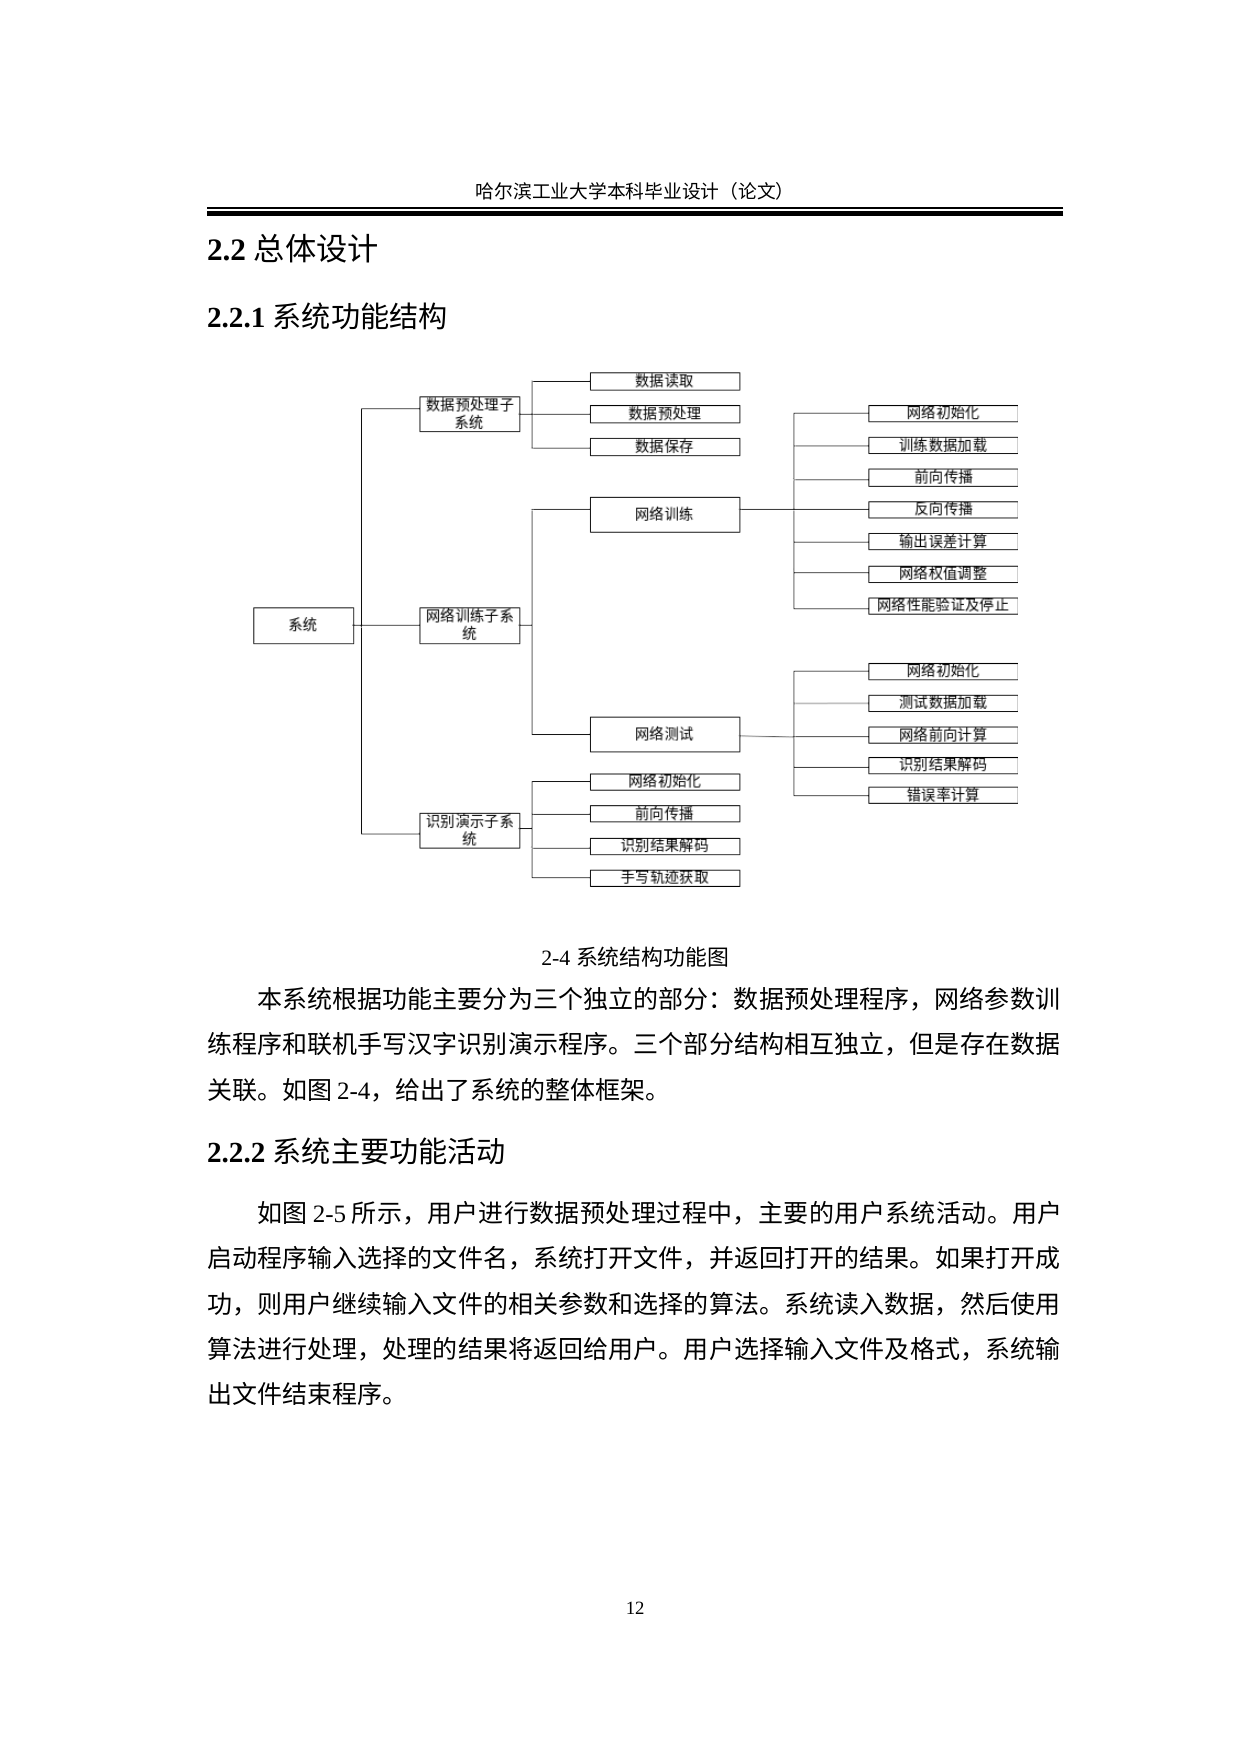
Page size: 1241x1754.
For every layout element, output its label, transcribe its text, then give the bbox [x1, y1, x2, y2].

subtitle 系统功能结构 [207, 293, 1063, 336]
subtitle 总体设计 [207, 224, 1063, 270]
text 本系统根据功能主要分为三个独立的部分：数据预处理程序，网络参数训练程序和联机手写汉字识别演示程序。三个部分结构相互独立，但是存在数据关联。如图2-4，给出了系统的整体框架。 [207, 980, 1063, 1107]
subtitle 系统主要功能活动 [207, 1128, 1063, 1170]
text 如图2-5所示，用户进行数据预处理过程中，主要的用户系统活动。用户启动程序输入选择的文件名，系统打开文件，并返回打开的结果。如果打开成功，则用户继续输入文件的相关参数和选择的算法。系统读入数据，然后使用算法进行处理，处理的结果将返回给用户。用户选择输入文件及格式，系统输出文件结束程序。 [207, 1193, 1063, 1411]
text 2-4 系统结构功能图 [207, 940, 1063, 972]
